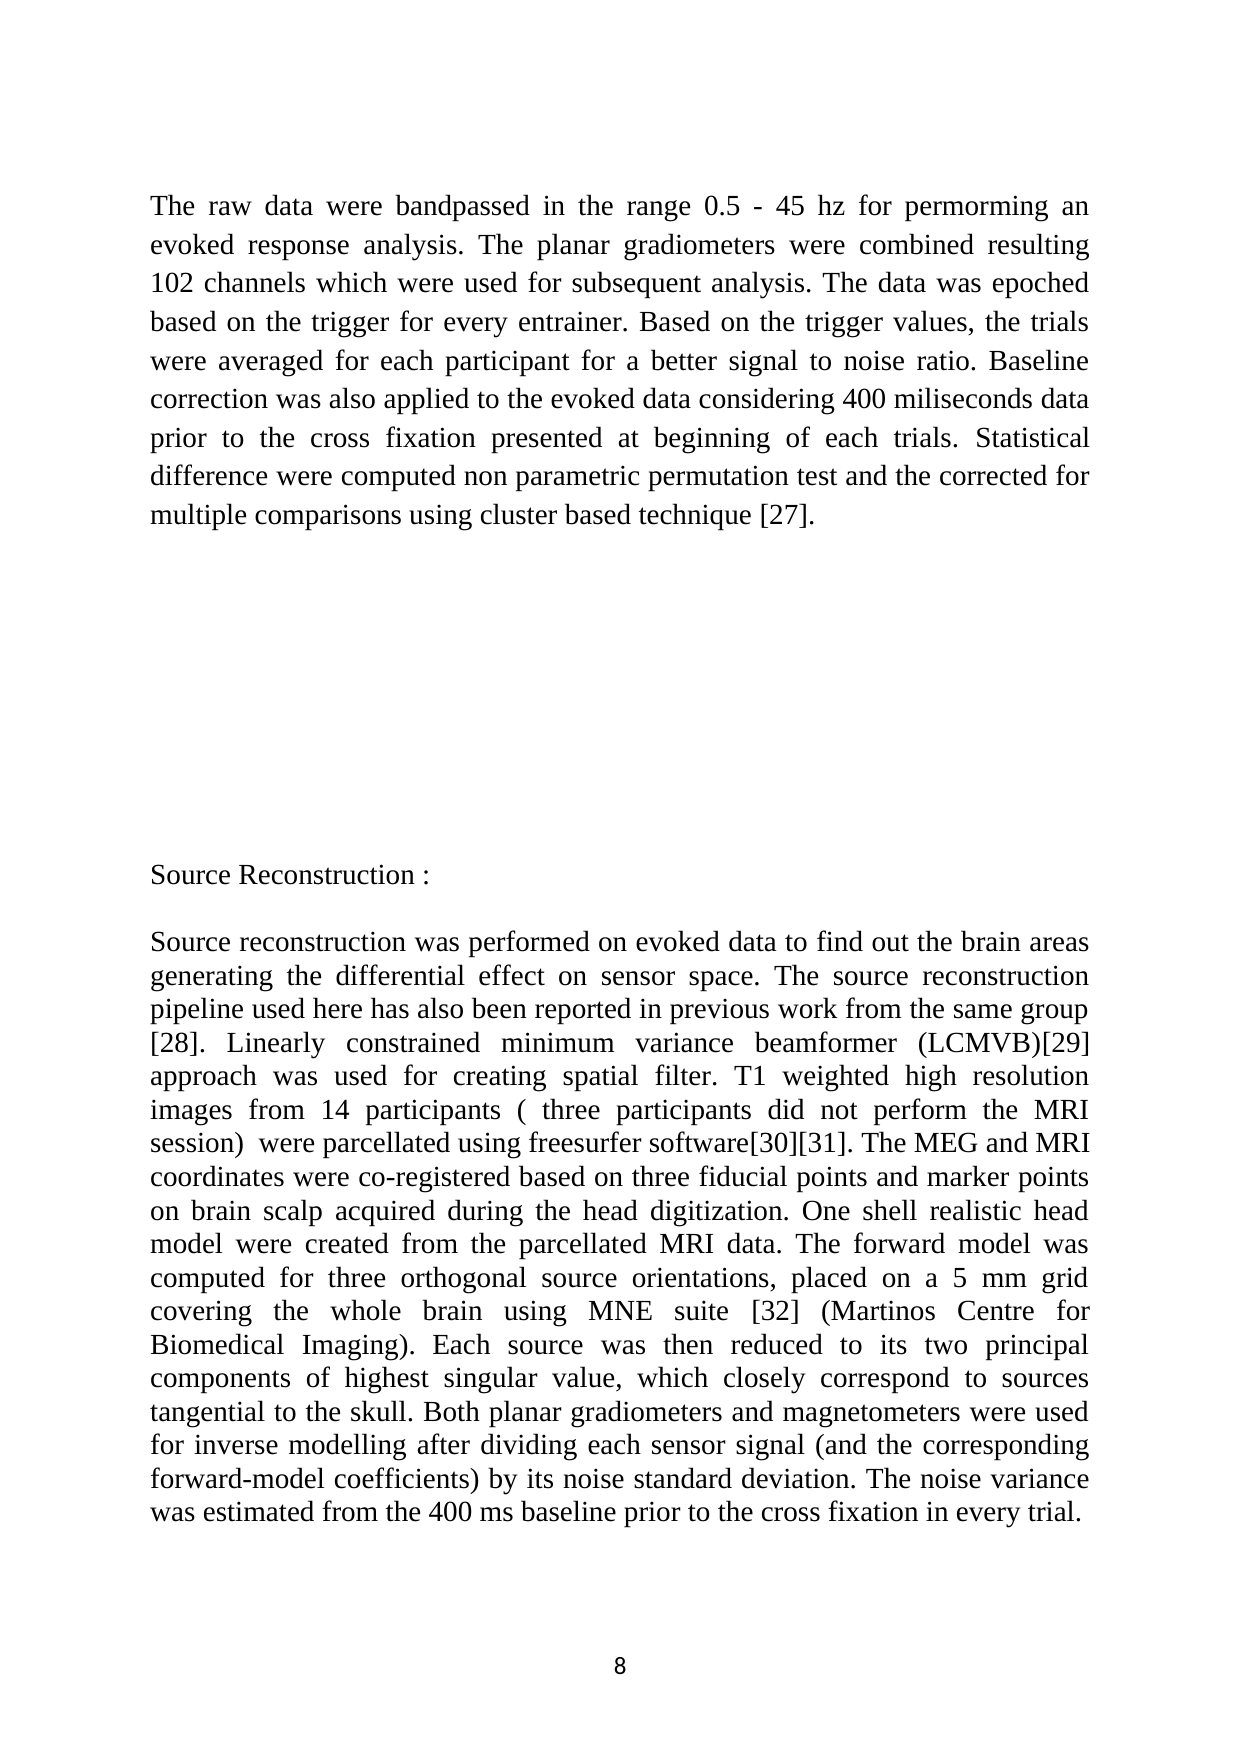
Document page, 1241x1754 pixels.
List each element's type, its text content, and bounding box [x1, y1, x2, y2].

text Source Reconstruction : [150, 857, 1090, 891]
text Source reconstruction was performed on evoked data to find out the brain areas generating the differential effect on sensor space. The source reconstruction pipeline used here has also been reported in previous work from the same group [28]. Linearly constrained minimum variance beamformer (LCMVB)[29] approach was used for creating spatial filter. T1 weighted high resolution images from 14 participants ( three participants did not perform the MRI session) were parcellated using freesurfer software[30][31]. The MEG and MRI coordinates were co-registered based on three fiducial points and marker points on brain scalp acquired during the head digitization. One shell realistic head model were created from the parcellated MRI data. The forward model was computed for three orthogonal source orientations, placed on a 5 mm grid covering the whole brain using MNE suite [32] (Martinos Centre for Biomedical Imaging). Each source was then reduced to its two principal components of highest singular value, which closely correspond to sources tangential to the skull. Both planar gradiometers and magnetometers were used for inverse modelling after dividing each sensor signal (and the corresponding forward-model coefficients) by its noise standard deviation. The noise variance was estimated from the 400 ms baseline prior to the cross fixation in every trial. [150, 924, 1090, 1528]
text The raw data were bandpassed in the range 0.5 - 45 hz for permorming an evoked response analysis. The planar gradiometers were combined resulting 102 channels which were used for subsequent analysis. The data was epoched based on the trigger for every entrainer. Based on the trigger values, the trials were averaged for each participant for a better signal to noise ratio. Baseline correction was also applied to the evoked data considering 400 miliseconds data prior to the cross fixation presented at beginning of each trials. Statistical difference were computed non parametric permutation test and the corrected for multiple comparisons using cluster based technique [27]. [150, 188, 1090, 530]
